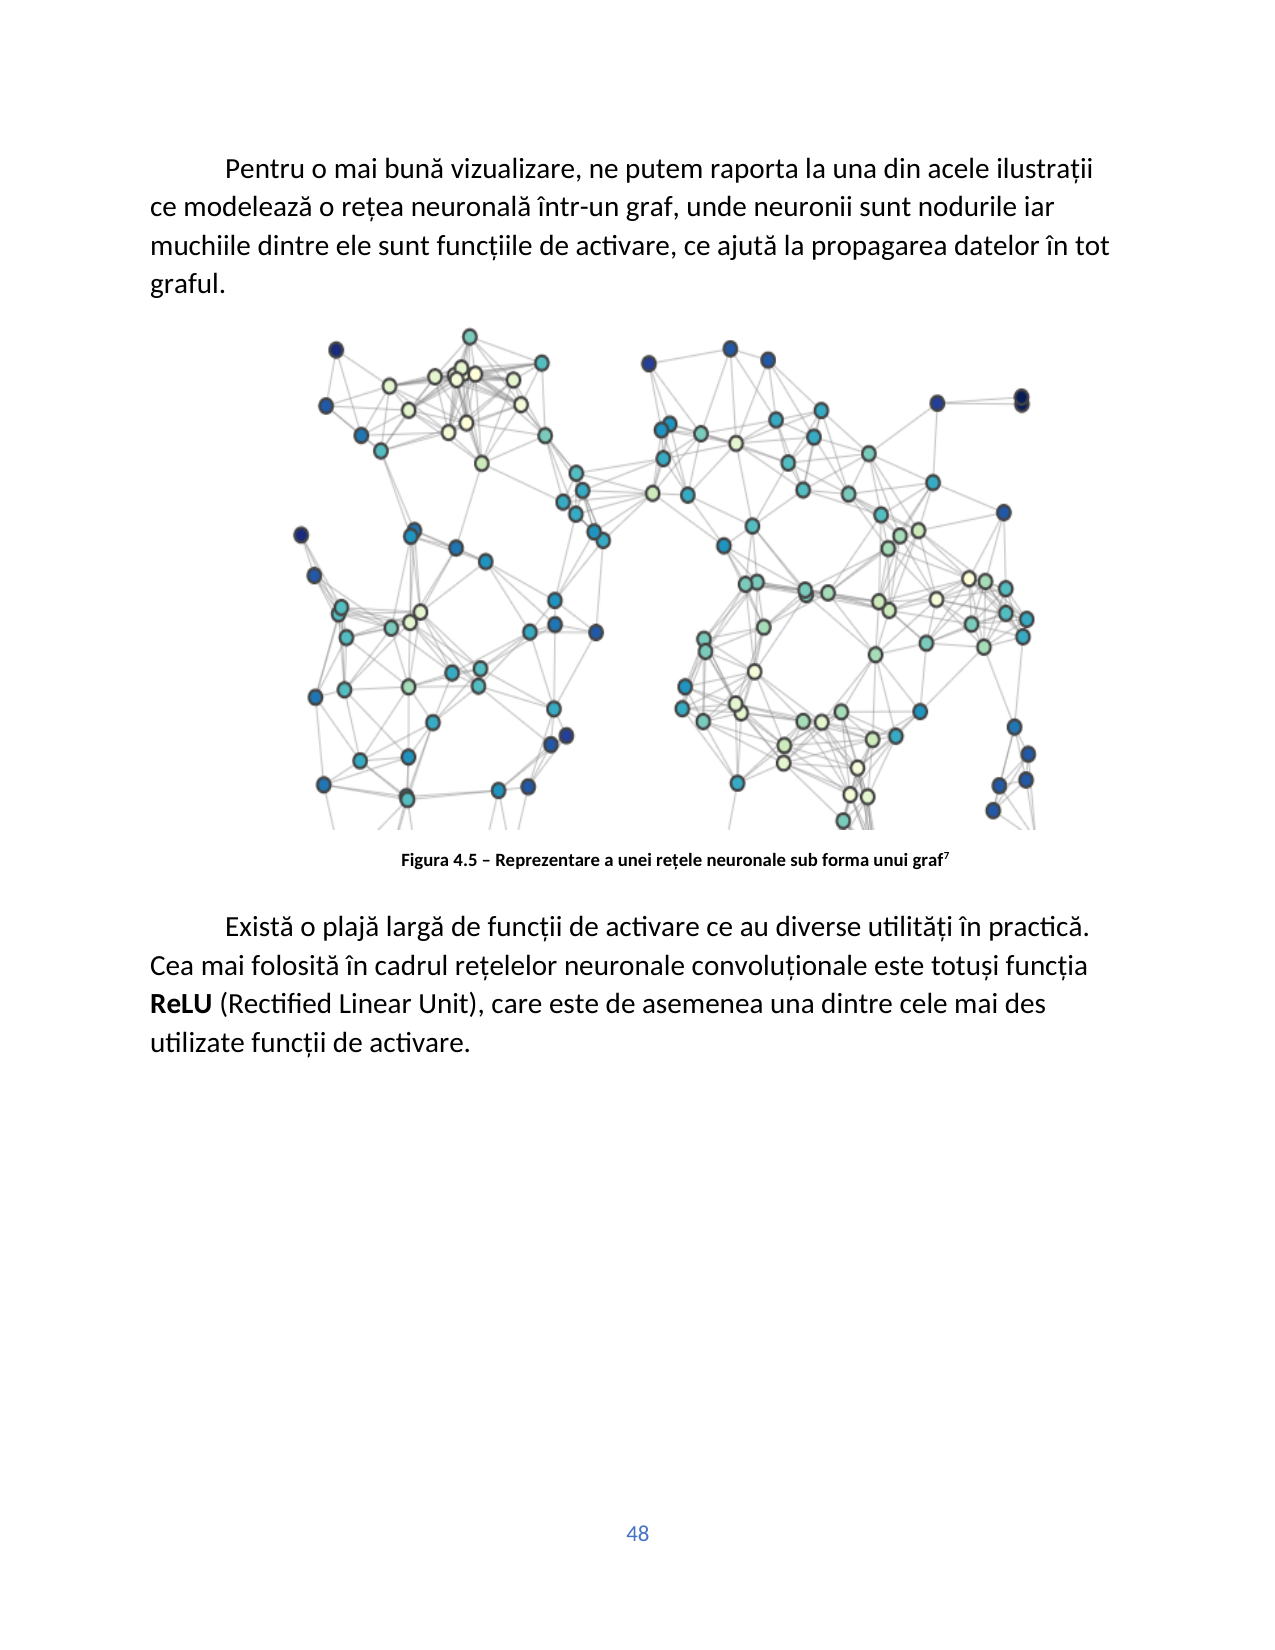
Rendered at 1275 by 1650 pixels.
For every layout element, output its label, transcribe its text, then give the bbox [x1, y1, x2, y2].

text Există o plajă largă de funcții de activare ce au diverse utilități în practică. Cea mai folosită în cadrul rețelelor neuronale convoluționale este totuși funcția ReLU (Rectified Linear Unit), care este de asemenea una dintre cele mai des utilizate funcții de activare. [150, 908, 1125, 1059]
text Figura 4.5 – Reprezentare a unei rețele neuronale sub forma unui graf7 [150, 849, 1125, 872]
text Pentru o mai bună vizualizare, ne putem raporta la una din acele ilustrații ce modelează o rețea neuronală într-un graf, unde neuronii sunt nodurile iar muchiile dintre ele sunt funcțiile de activare, ce ajută la propagarea datelor în tot graful. [150, 150, 1125, 301]
picture [263, 320, 1087, 830]
